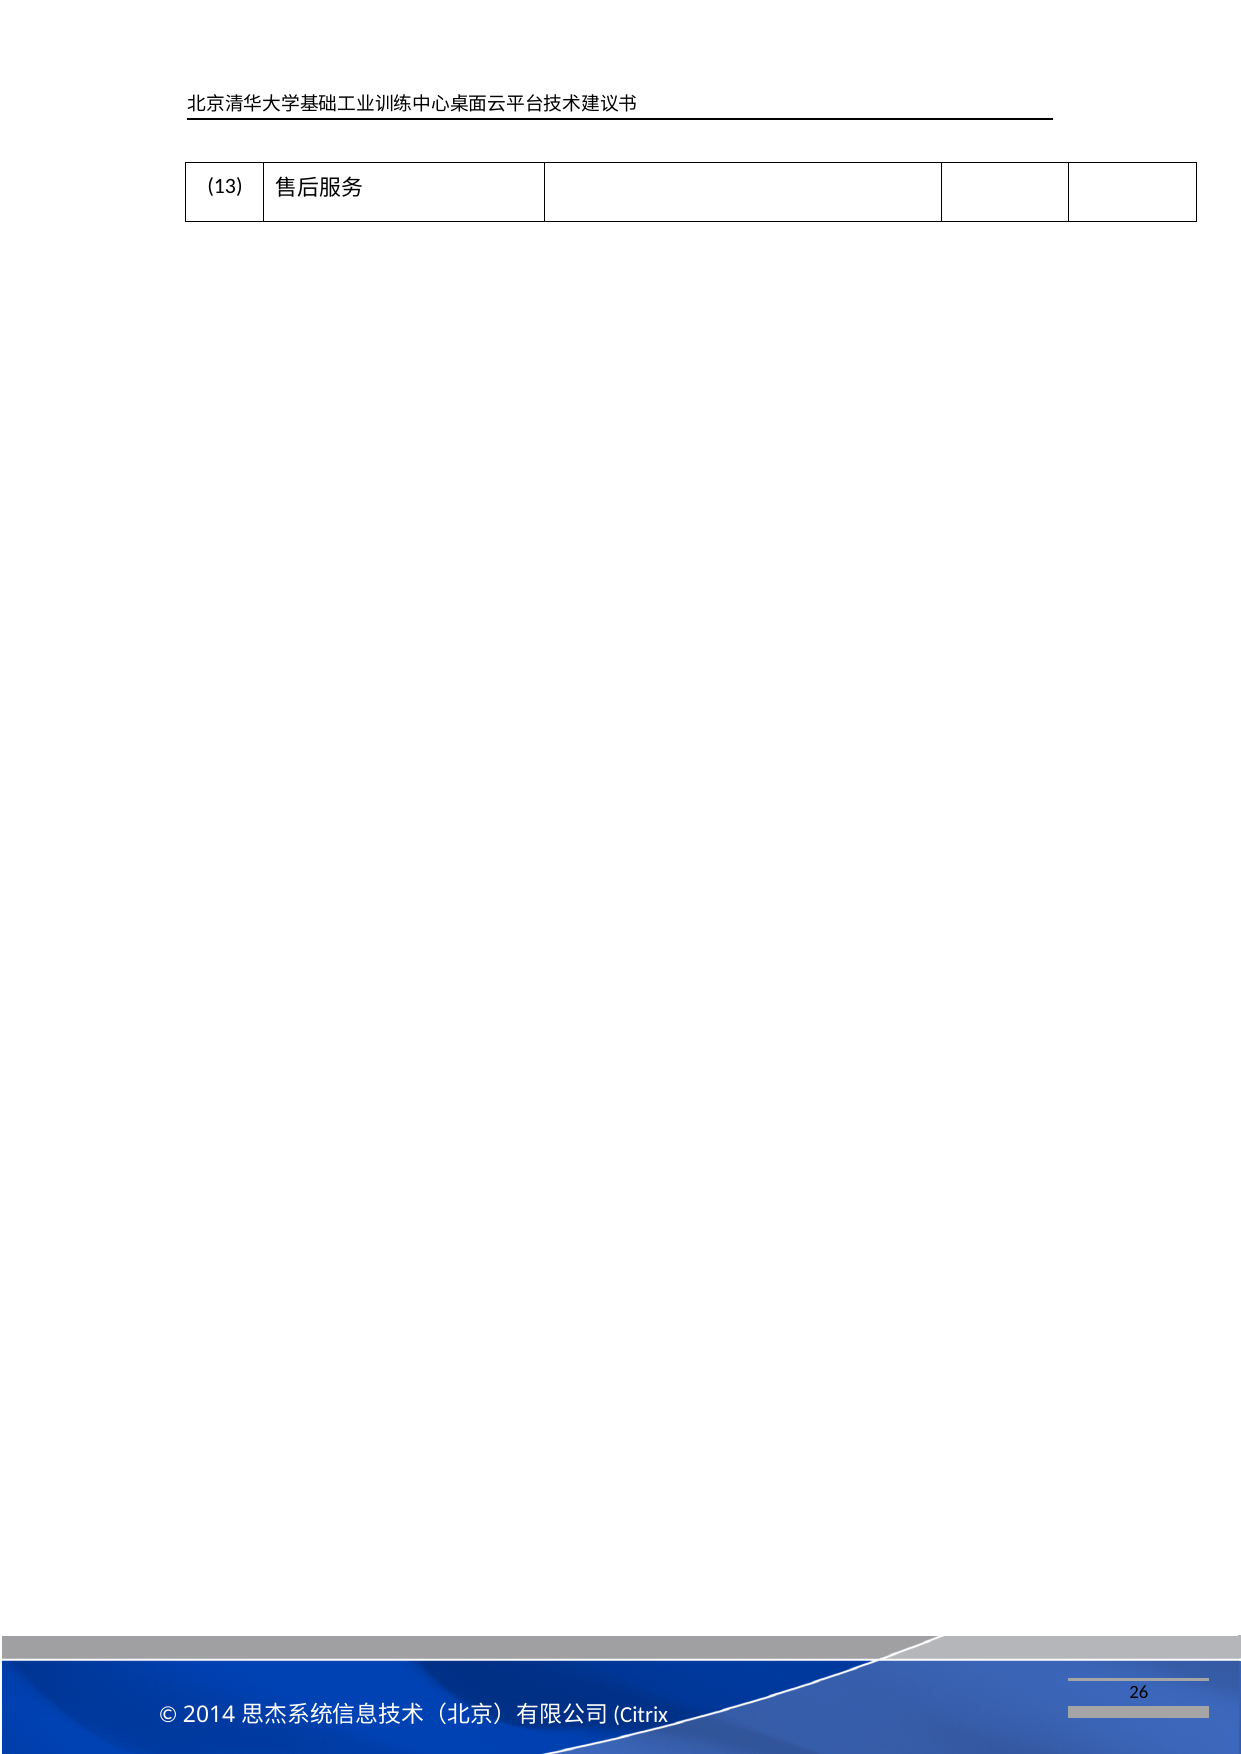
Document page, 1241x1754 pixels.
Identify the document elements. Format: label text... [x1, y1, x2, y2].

table_cell 售后服务 [264, 163, 544, 221]
picture [3, 1635, 1241, 1754]
table_cell (13) [186, 163, 263, 221]
table_cell [942, 163, 1068, 221]
table_cell [1069, 163, 1196, 221]
table_cell [545, 163, 941, 221]
